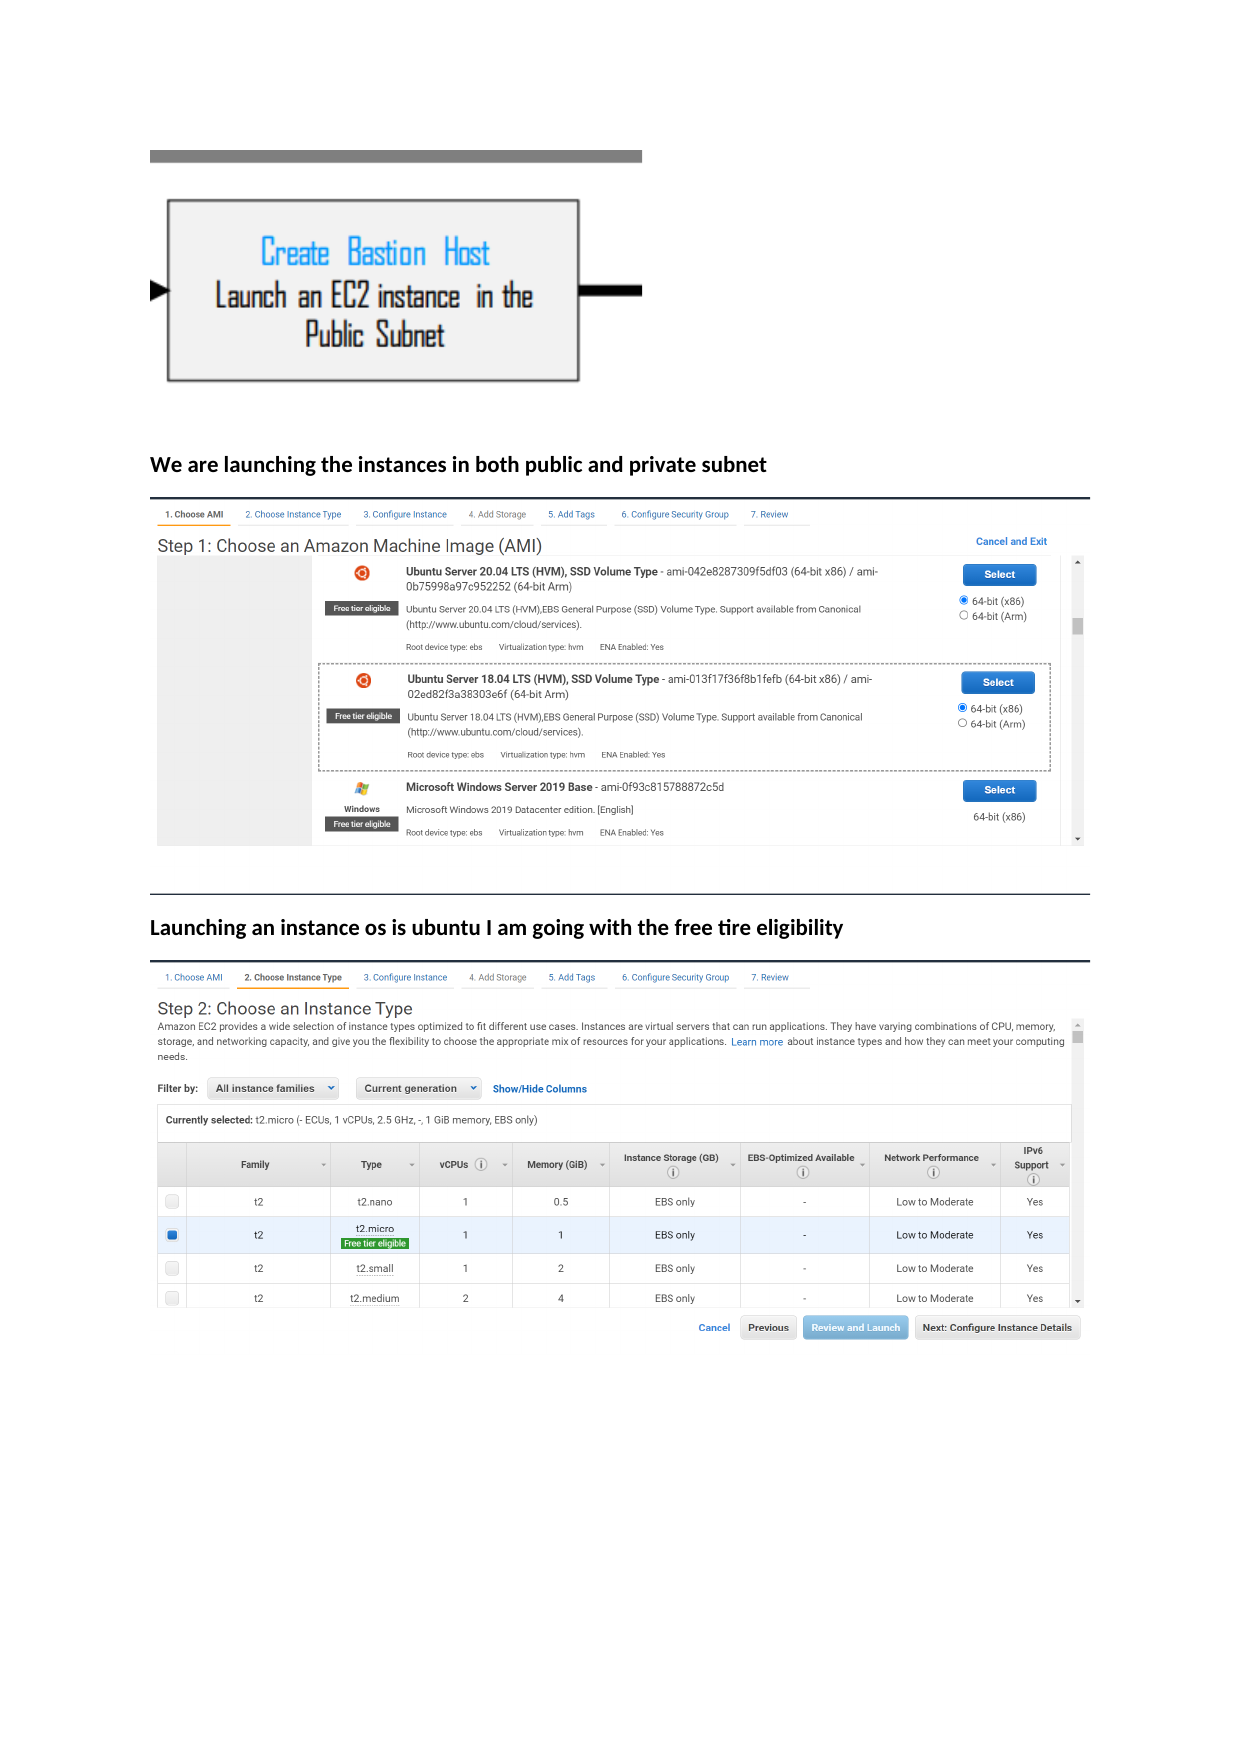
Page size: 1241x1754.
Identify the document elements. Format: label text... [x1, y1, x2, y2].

picture [150, 497, 1091, 895]
picture [150, 150, 643, 432]
picture [150, 960, 1091, 1355]
text Launching an instance os is ubuntu I am going with the free tire eligibility [150, 913, 1090, 941]
text We are launching the instances in both public and private subnet [150, 450, 1090, 478]
